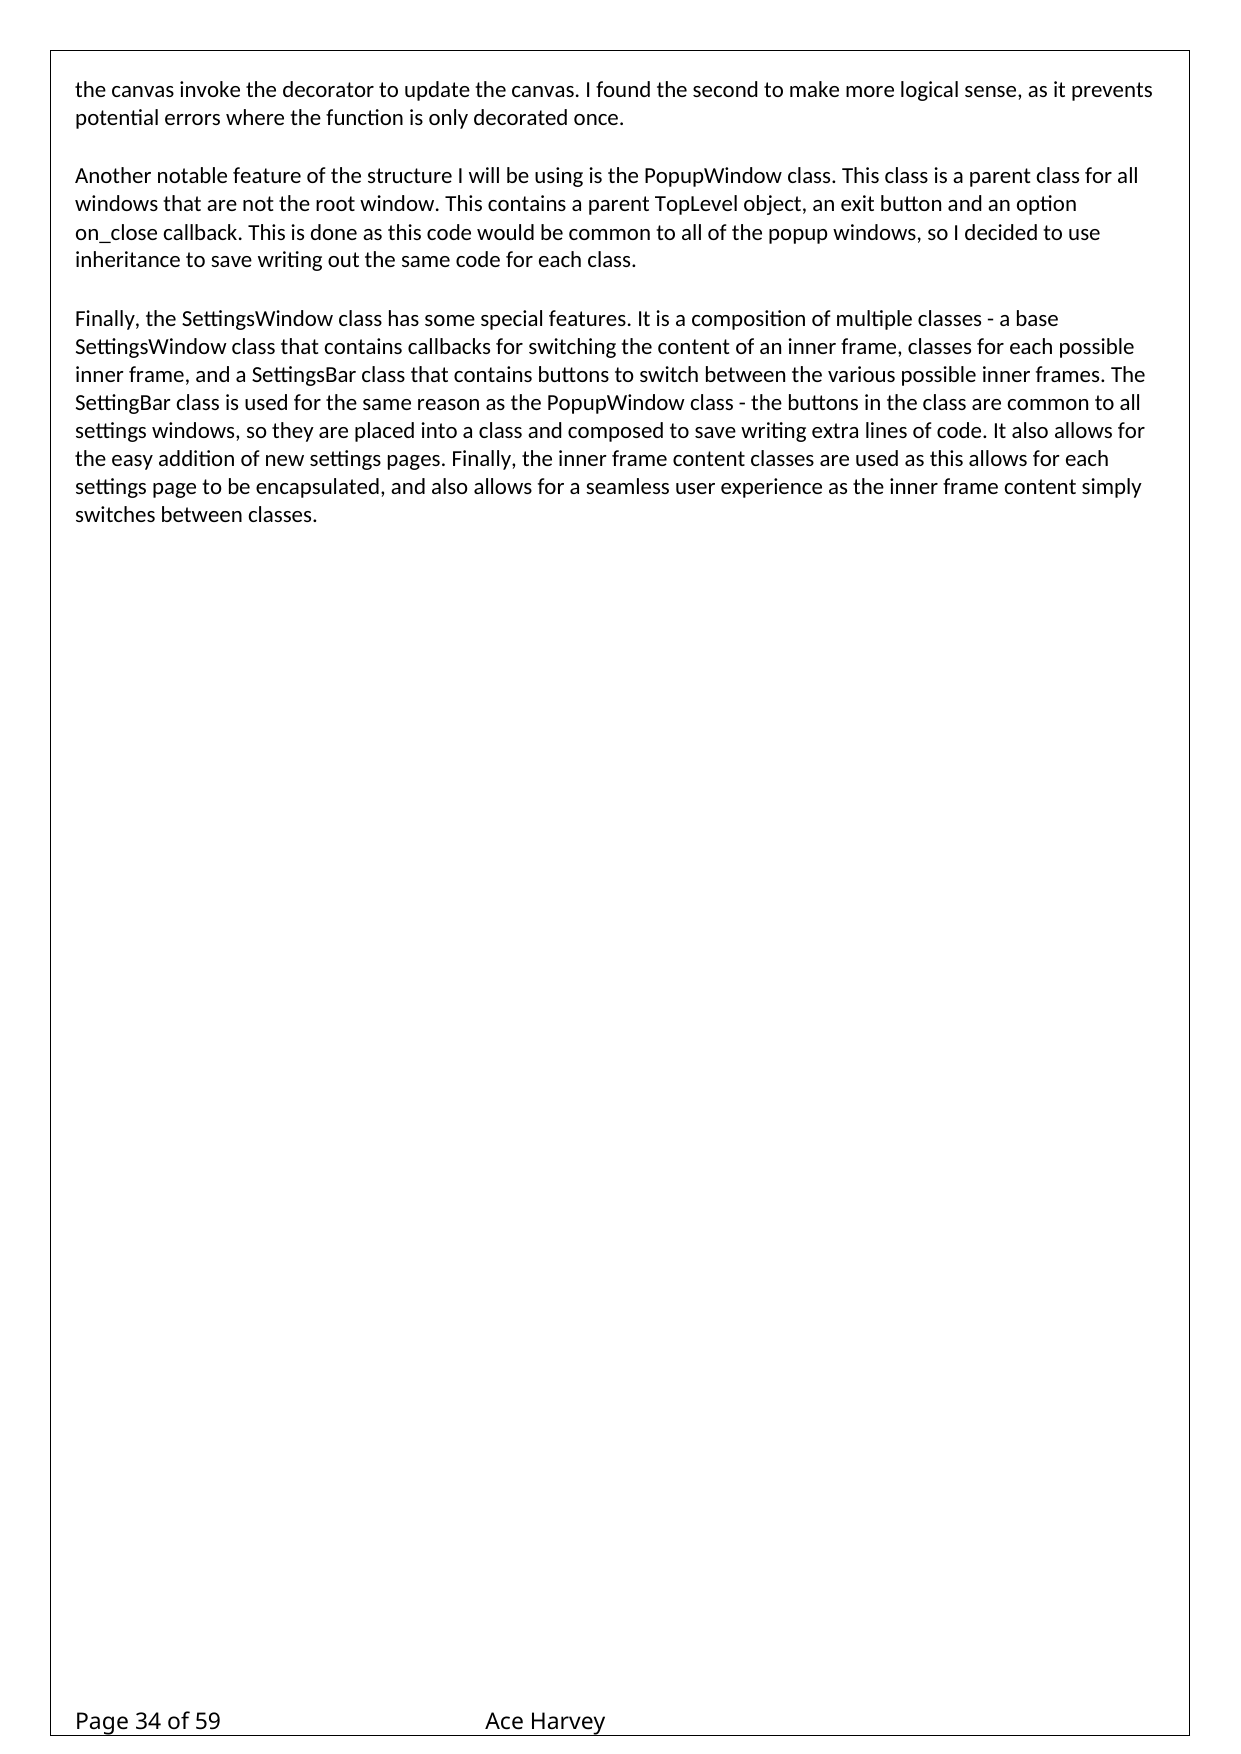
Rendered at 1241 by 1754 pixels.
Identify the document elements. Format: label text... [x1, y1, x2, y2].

text Finally, the SettingsWindow class has some special features. It is a composition of multiple classes - a base SettingsWindow class that contains callbacks for switching the content of an inner frame, classes for each possible inner frame, and a SettingsBar class that contains buttons to switch between the various possible inner frames. The SettingBar class is used for the same reason as the PopupWindow class - the buttons in the class are common to all settings windows, so they are placed into a class and composed to save writing extra lines of code. It also allows for the easy addition of new settings pages. Finally, the inner frame content classes are used as this allows for each settings page to be encapsulated, and also allows for a seamless user experience as the inner frame content simply switches between classes. [75, 304, 1165, 528]
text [75, 75, 1165, 131]
text Another notable feature of the structure I will be using is the PopupWindow class. This class is a parent class for all windows that are not the root window. This contains a parent TopLevel object, an exit button and an option on_close callback. This is done as this code would be common to all of the popup windows, so I decided to use inheritance to save writing out the same code for each class. [75, 162, 1165, 274]
